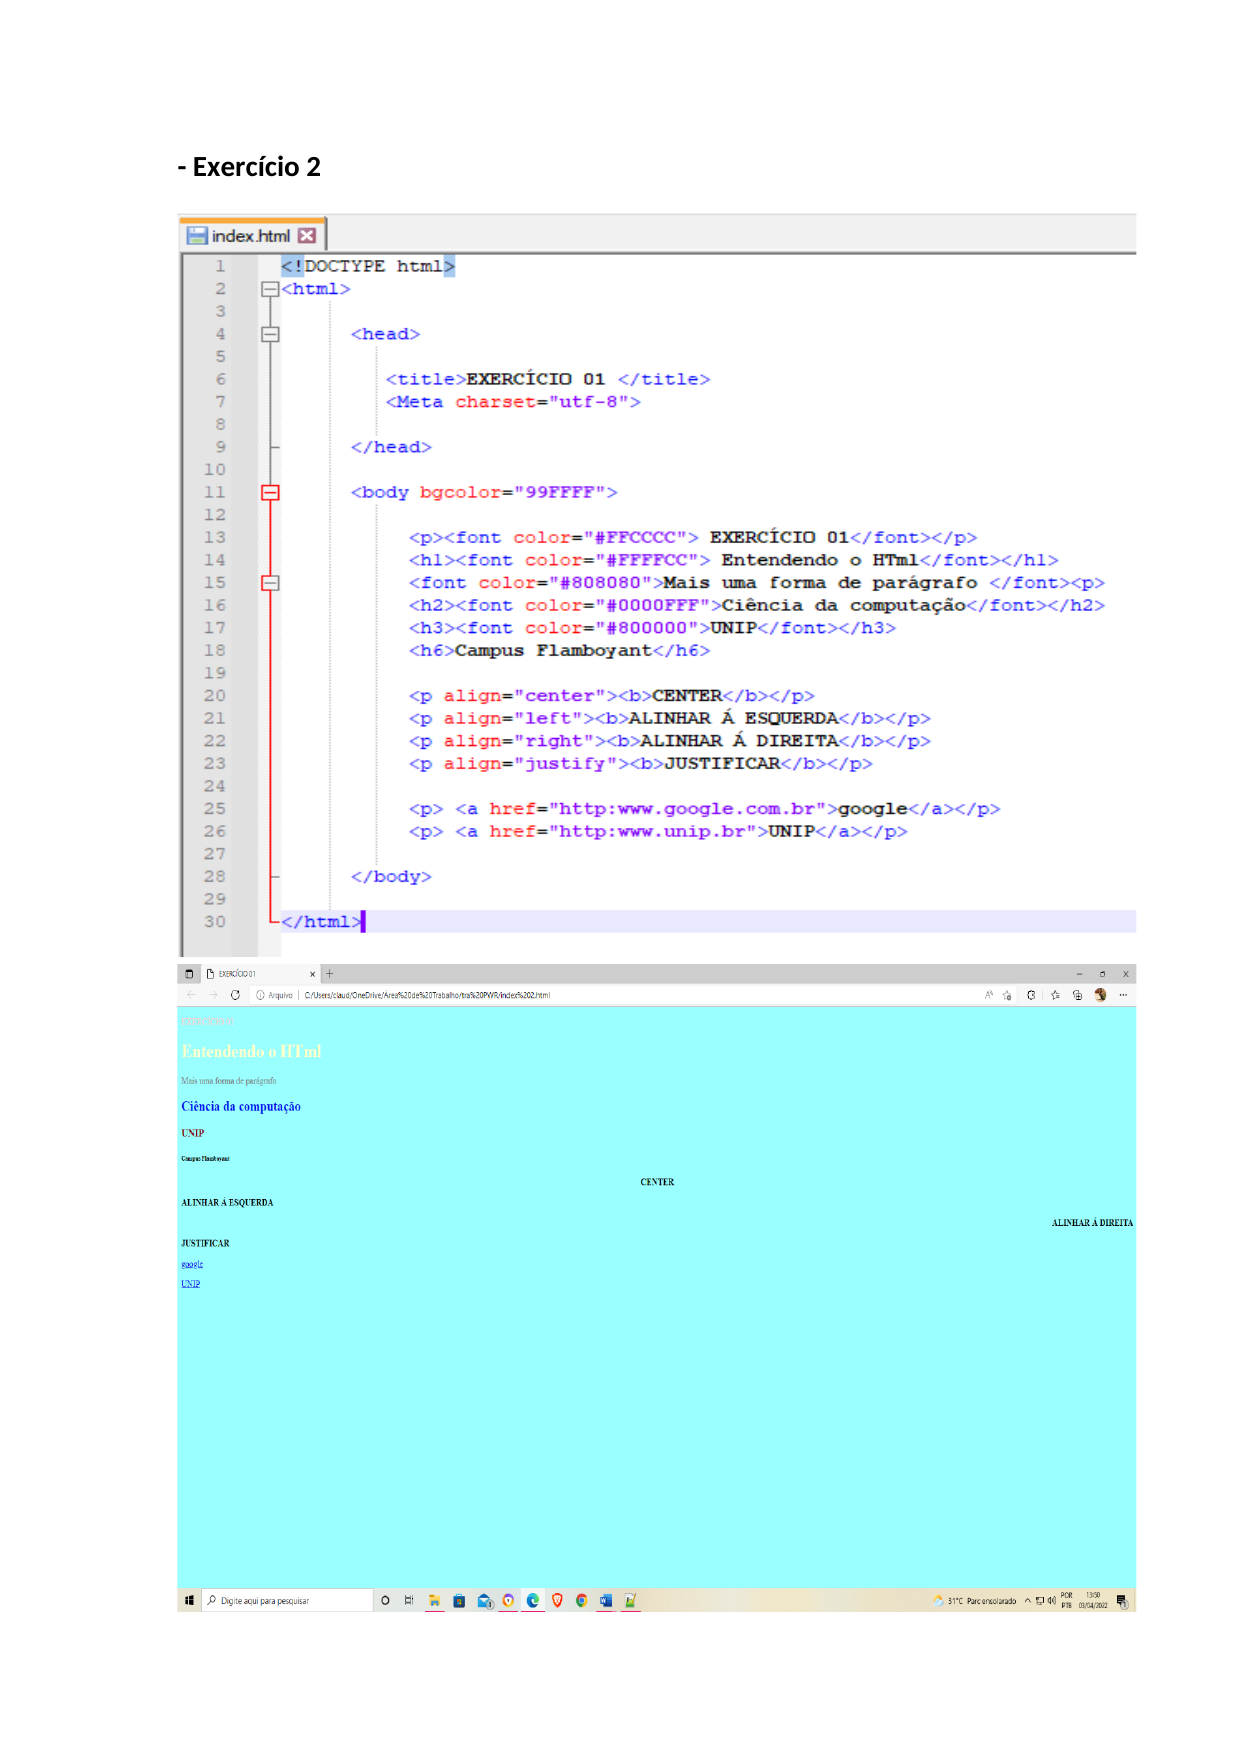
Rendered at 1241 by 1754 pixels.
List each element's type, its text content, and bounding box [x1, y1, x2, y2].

picture [177, 211, 1137, 957]
picture [177, 964, 1137, 1612]
text - Exercício 2 [177, 148, 1063, 183]
